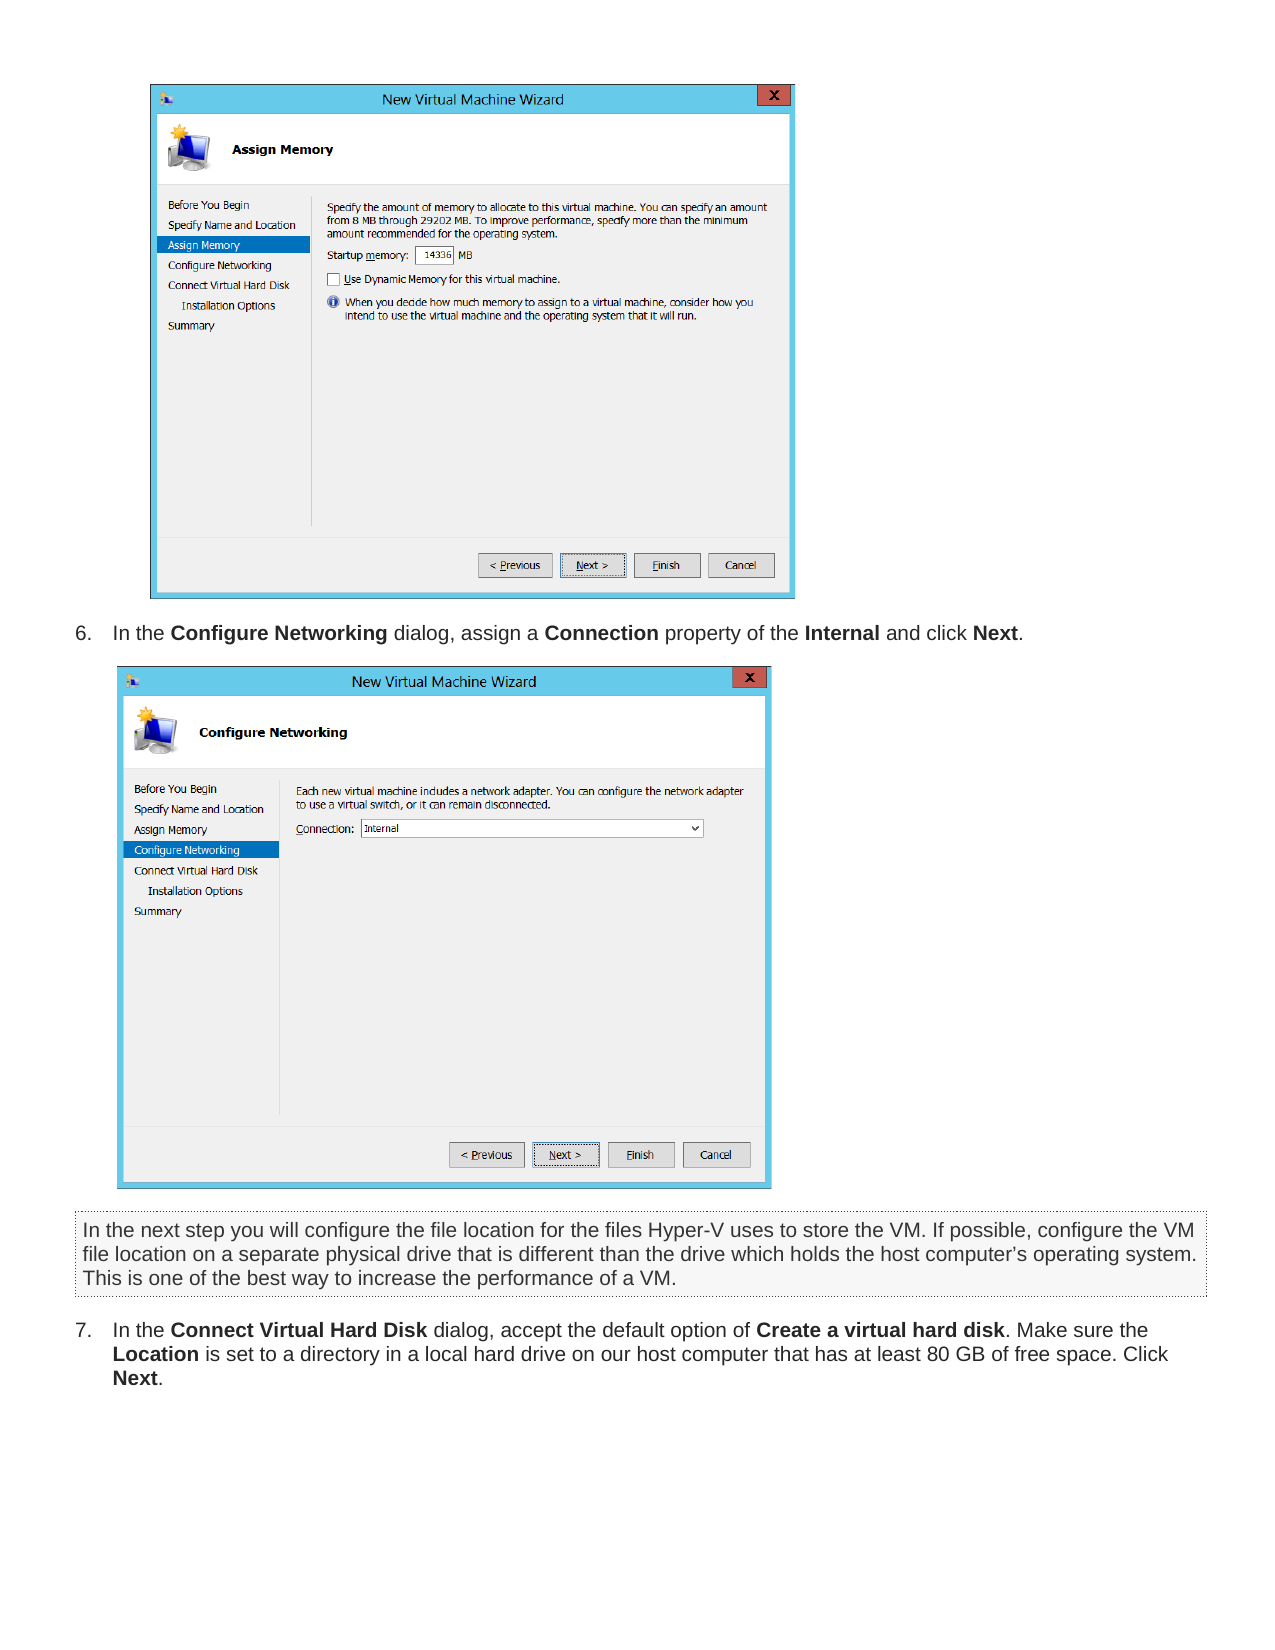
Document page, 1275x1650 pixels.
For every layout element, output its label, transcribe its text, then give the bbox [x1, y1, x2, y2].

picture [117, 666, 772, 1189]
text In the next step you will configure the file location for the files Hyper-V uses to store the VM. If possible, configure the VM file location on a separate physical drive that is different than the drive which holds the host computer’s operating system. This is one of the best way to increase the performance of a VM. [75, 1211, 1207, 1297]
picture [150, 84, 796, 599]
text In the Connect Virtual Hard Disk dialog, accept the default option of Create a virtual hard disk. Make sure the Location is set to a directory in a local hard drive on our host computer that has at least 80 GB of free space. Click Next. [75, 1318, 1200, 1390]
text In the Configure Networking dialog, assign a Connection property of the Internal and click Next. [75, 621, 1200, 644]
